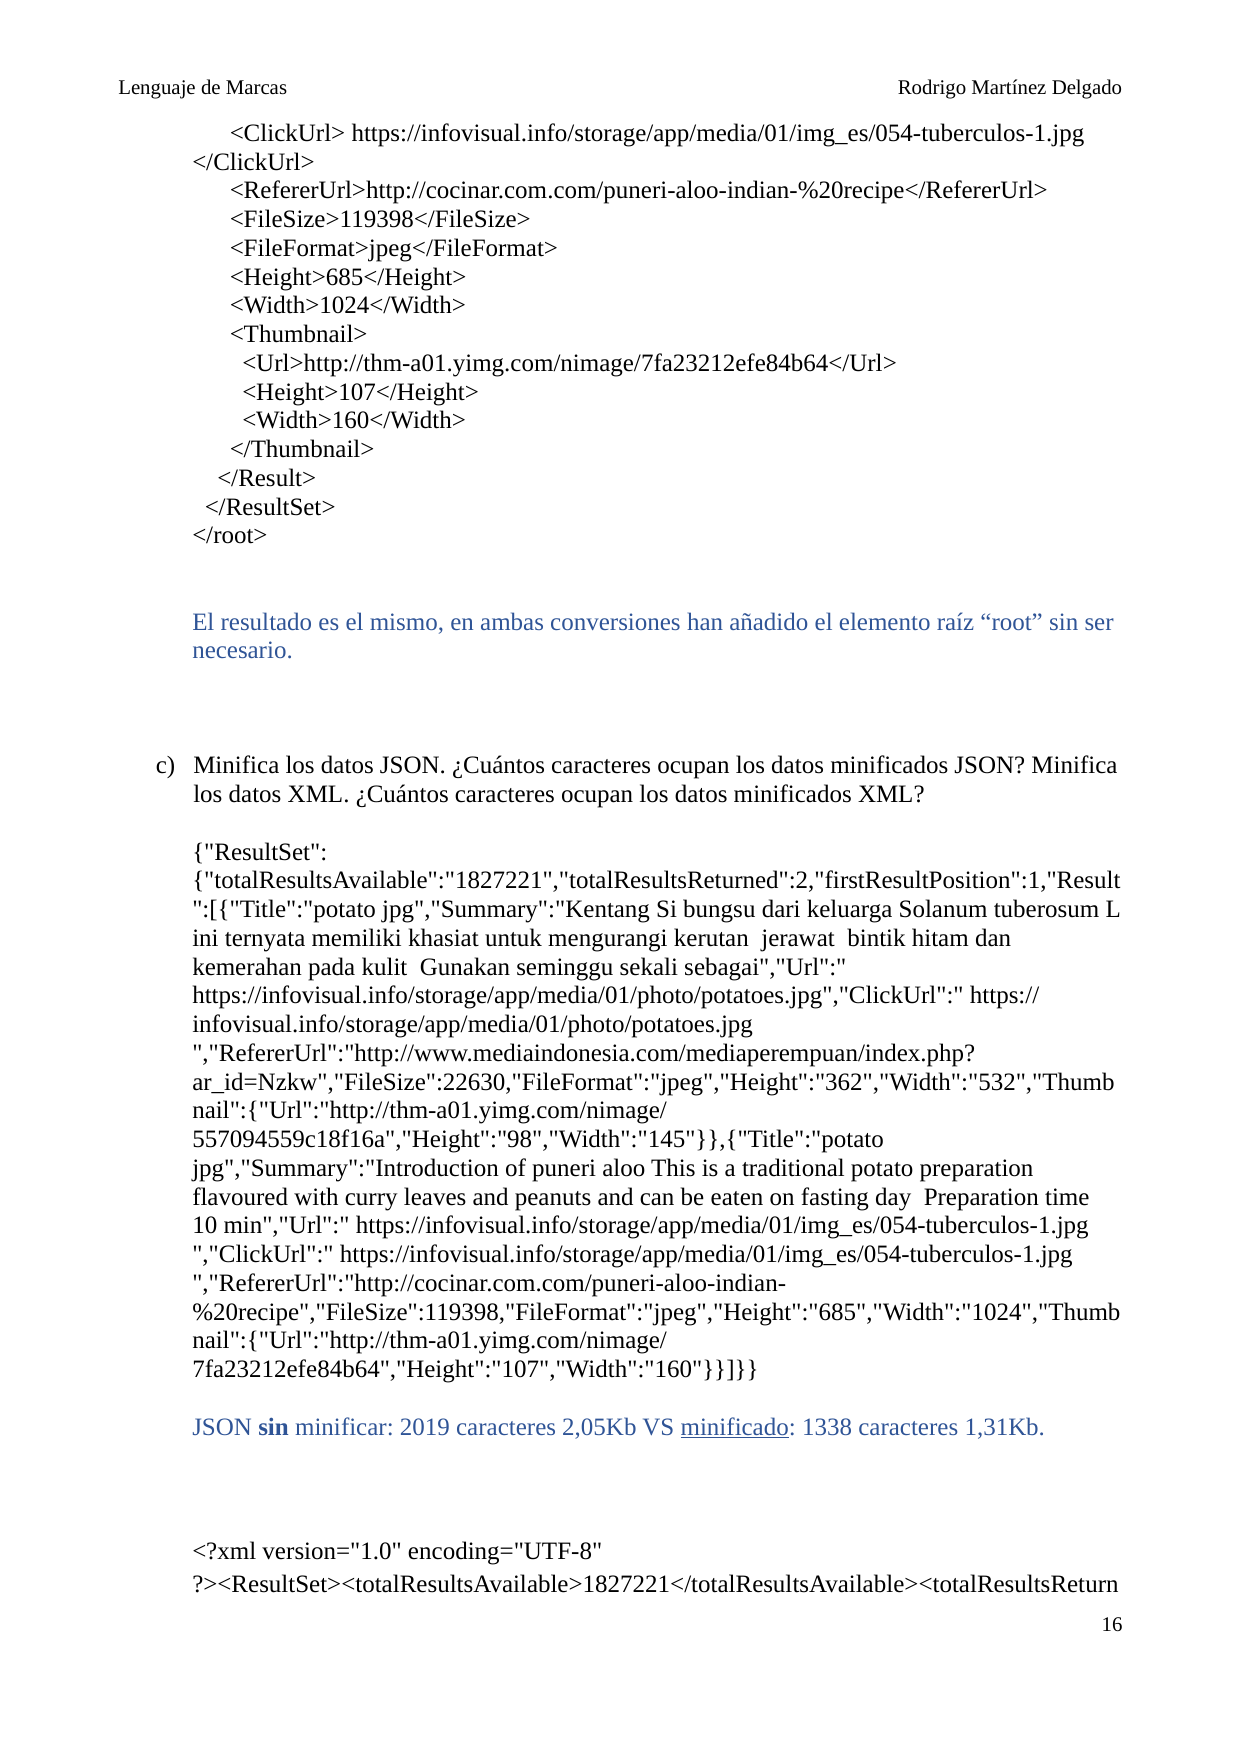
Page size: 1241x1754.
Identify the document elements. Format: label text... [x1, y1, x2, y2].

text <FileSize>119398</FileSize> [192, 204, 1122, 233]
text <FileFormat>jpeg</FileFormat> [192, 233, 1122, 262]
text El resultado es el mismo, en ambas conversiones han añadido el elemento raíz “root” sin ser necesario. [192, 607, 1122, 664]
text <Thumbnail> [192, 319, 1122, 348]
text </Result> [192, 463, 1122, 492]
text <Height>107</Height> [192, 377, 1122, 406]
text {"ResultSet":{"totalResultsAvailable":"1827221","totalResultsReturned":2,"firstResultPosition":1,"Result":[{"Title":"potato jpg","Summary":"Kentang Si bungsu dari keluarga Solanum tuberosum L ini ternyata memiliki khasiat untuk mengurangi kerutan jerawat bintik hitam dan kemerahan pada kulit Gunakan seminggu sekali sebagai","Url":" https://infovisual.info/storage/app/media/01/photo/potatoes.jpg","ClickUrl":" https:// infovisual.info/storage/app/media/01/photo/potatoes.jpg ","RefererUrl":"http://www.mediaindonesia.com/mediaperempuan/index.php?ar_id=Nzkw","FileSize":22630,"FileFormat":"jpeg","Height":"362","Width":"532","Thumbnail":{"Url":"http://thm-a01.yimg.com/nimage/557094559c18f16a","Height":"98","Width":"145"}},{"Title":"potato jpg","Summary":"Introduction of puneri aloo This is a traditional potato preparation flavoured with curry leaves and peanuts and can be eaten on fasting day Preparation time 10 min","Url":" https://infovisual.info/storage/app/media/01/img_es/054-tuberculos-1.jpg ","ClickUrl":" https://infovisual.info/storage/app/media/01/img_es/054-tuberculos-1.jpg ","RefererUrl":"http://cocinar.com.com/puneri-aloo-indian-%20recipe","FileSize":119398,"FileFormat":"jpeg","Height":"685","Width":"1024","Thumbnail":{"Url":"http://thm-a01.yimg.com/nimage/7fa23212efe84b64","Height":"107","Width":"160"}}]}} [192, 837, 1122, 1383]
text <Url>http://thm-a01.yimg.com/nimage/7fa23212efe84b64</Url> [192, 348, 1122, 377]
text <Height>685</Height> [192, 262, 1122, 291]
text </root> [192, 521, 1122, 549]
text </Thumbnail> [192, 434, 1122, 463]
text <Width>1024</Width> [192, 291, 1122, 319]
text <Width>160</Width> [192, 406, 1122, 434]
list Minifica los datos JSON. ¿Cuántos caracteres ocupan los datos minificados JSON? Minifica los datos XML. ¿Cuántos caracteres ocupan los datos minificados XML? [156, 751, 1122, 808]
text <ClickUrl> https://infovisual.info/storage/app/media/01/img_es/054-tuberculos-1.jpg </ClickUrl> [192, 118, 1122, 176]
text </ResultSet> [192, 492, 1122, 521]
text JSON sin minificar: 2019 caracteres 2,05Kb VS minificado: 1338 caracteres 1,31Kb. [192, 1412, 1122, 1441]
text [192, 1536, 1122, 1598]
text <RefererUrl>http://cocinar.com.com/puneri-aloo-indian-%20recipe</RefererUrl> [192, 176, 1122, 204]
